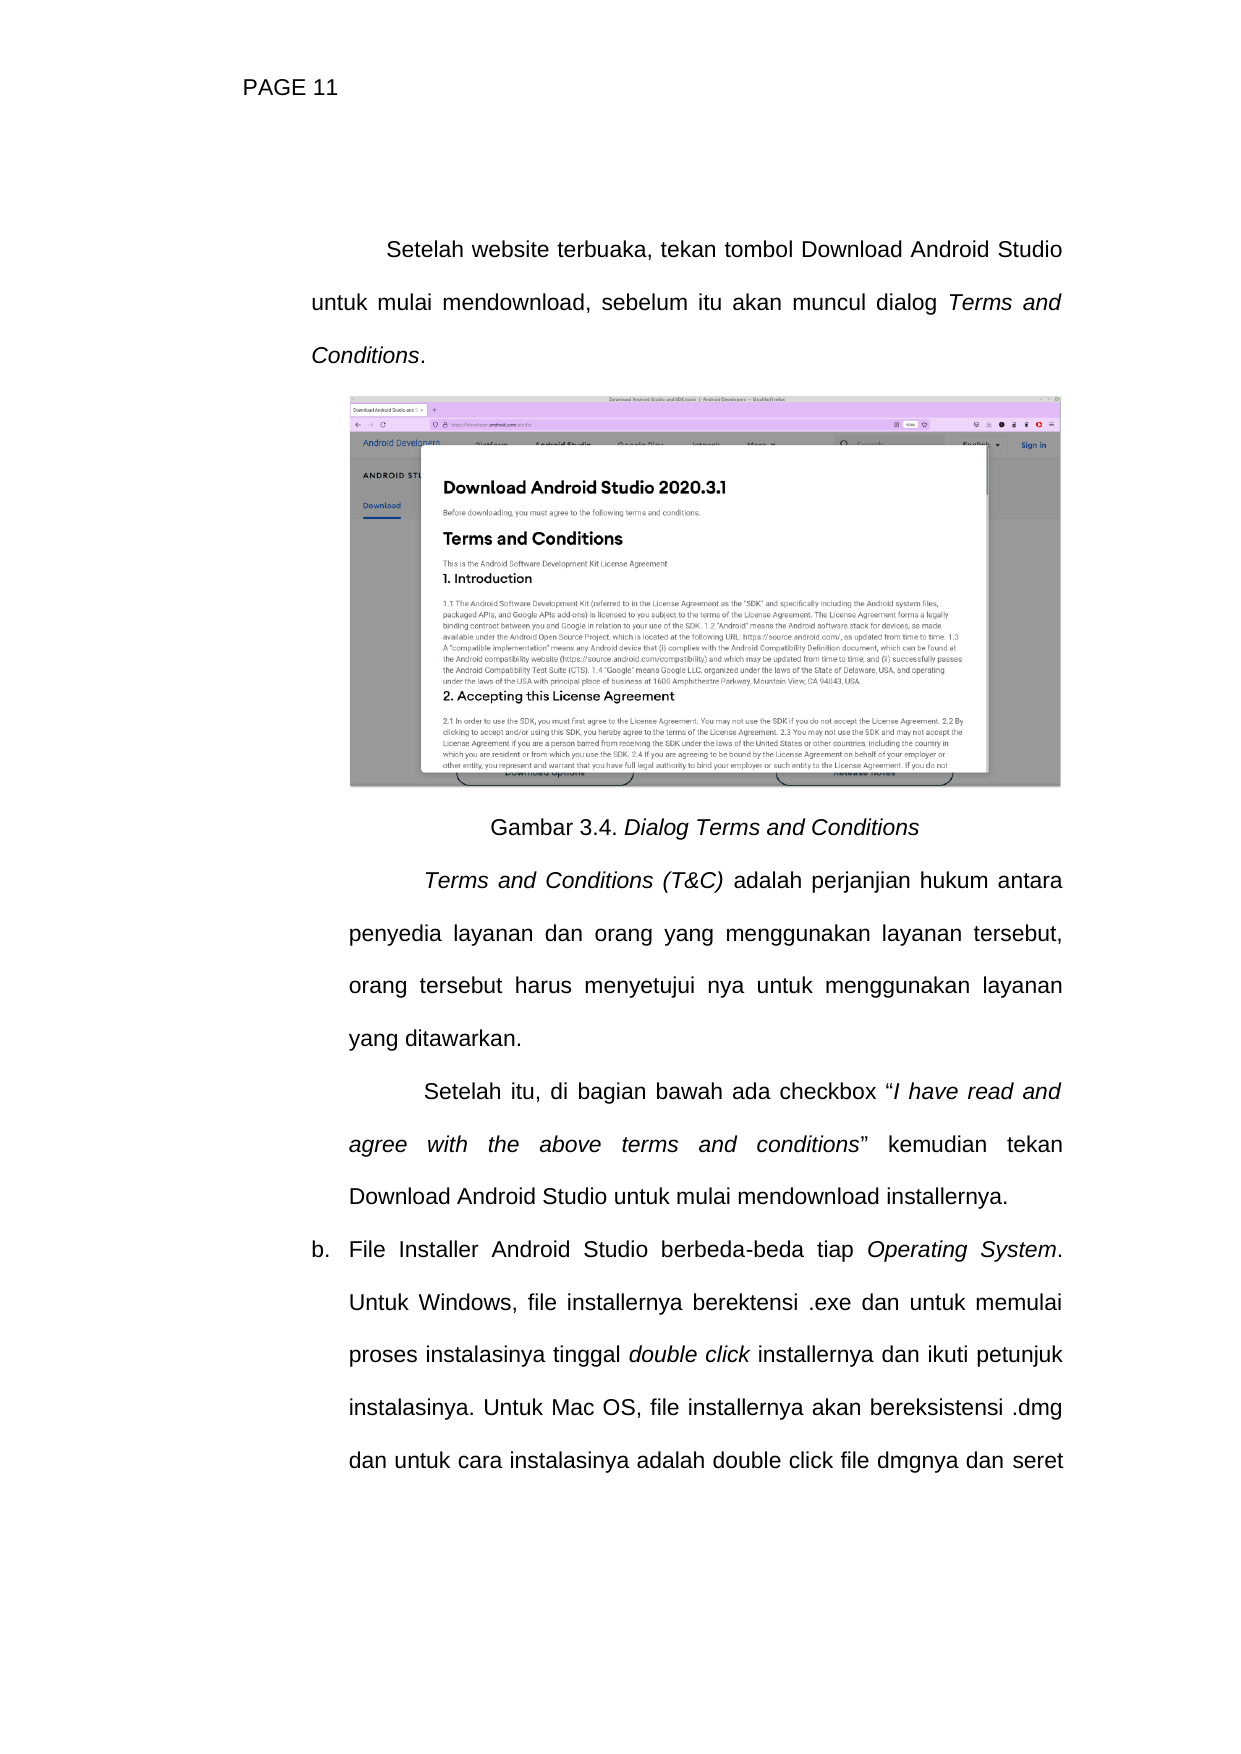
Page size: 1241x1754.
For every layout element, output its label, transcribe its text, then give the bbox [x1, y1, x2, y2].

text Setelah itu, di bagian bawah ada checkbox “I have read and agree with the above terms and conditions” kemudian tekan Download Android Studio untuk mulai mendownload installernya. [349, 1078, 1063, 1209]
text Terms and Conditions (T&C) adalah perjanjian hukum antara penyedia layanan dan orang yang menggunakan layanan tersebut, orang tersebut harus menyetujui nya untuk menggunakan layanan yang ditawarkan. [349, 867, 1063, 1051]
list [311, 1236, 1063, 1473]
picture [348, 394, 1062, 788]
text Gambar 3.4. Dialog Terms and Conditions [349, 814, 1063, 841]
text Setelah website terbuaka, tekan tombol Download Android Studio untuk mulai mendownload, sebelum itu akan muncul dialog Terms and Conditions. [311, 236, 1063, 368]
